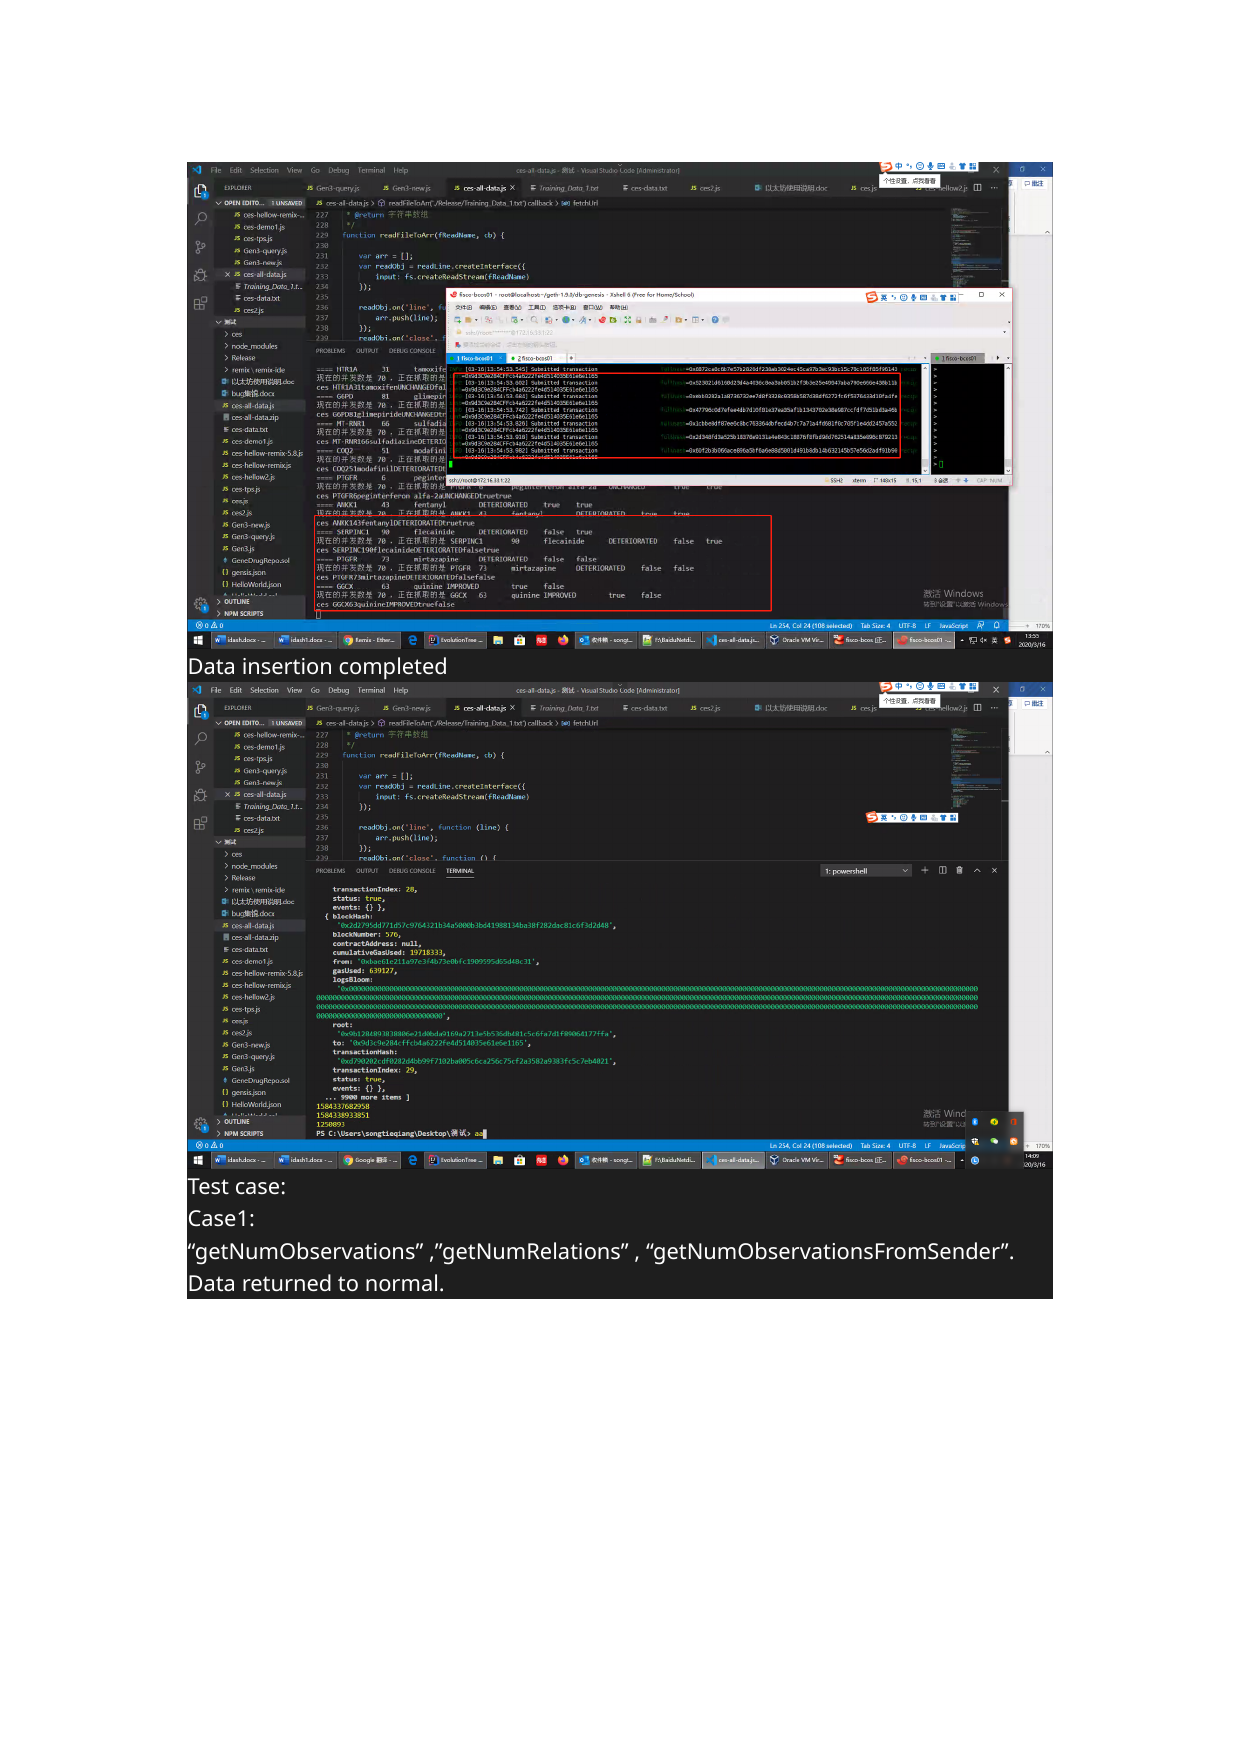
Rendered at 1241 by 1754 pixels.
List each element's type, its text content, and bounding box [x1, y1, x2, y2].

picture [187, 162, 1053, 649]
text Data insertion completed [187, 649, 1053, 682]
text Case1: [187, 1202, 1053, 1234]
text “getNumObservations” ,”getNumRelations” , “getNumObservationsFromSender”. Data returned to normal. [187, 1234, 1053, 1299]
picture [187, 682, 1053, 1169]
text Test case: [187, 1169, 1053, 1202]
